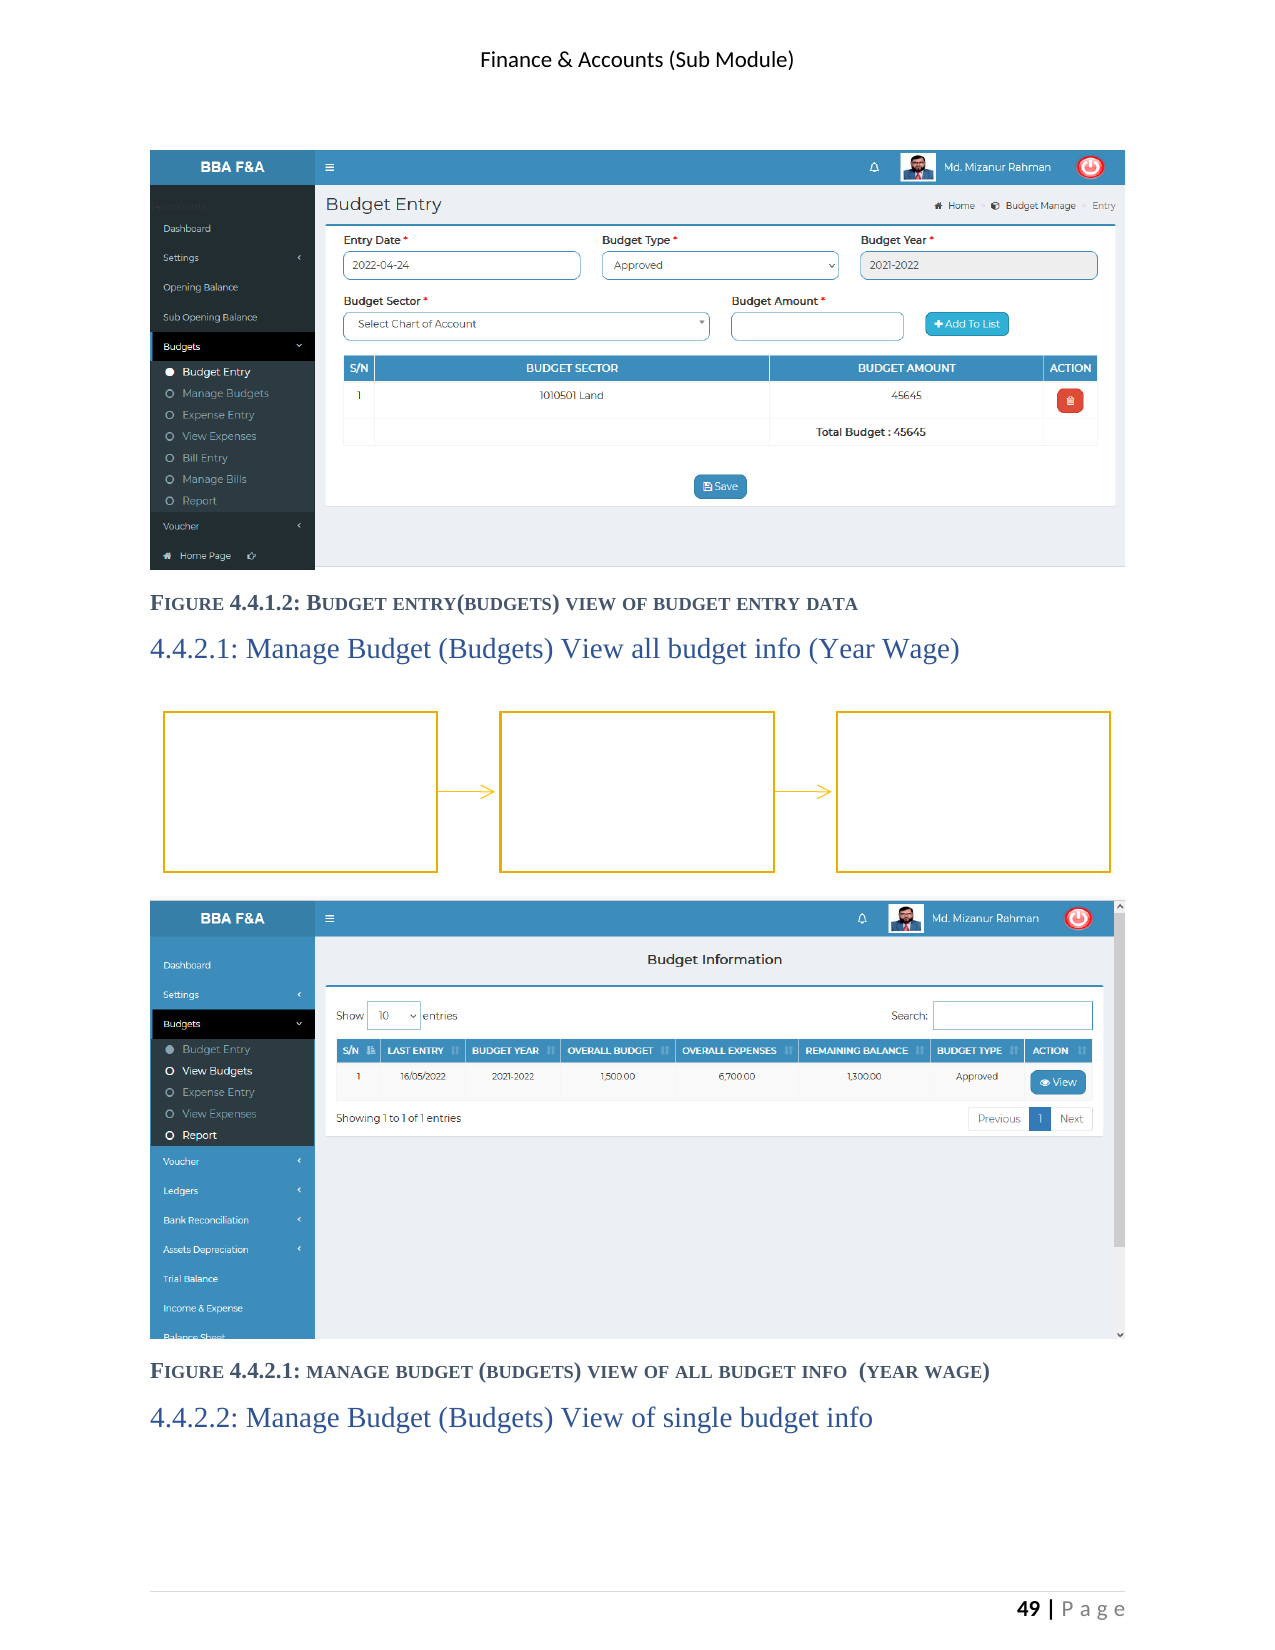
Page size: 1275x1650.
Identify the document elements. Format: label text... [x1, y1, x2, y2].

subtitle 4.4.2.2: Manage Budget (Budgets) View of single budget info [150, 1400, 1125, 1434]
subtitle 4.4.2.1: Manage Budget (Budgets) View all budget info (Year Wage) [150, 632, 1125, 665]
picture [150, 896, 1125, 1339]
text Figure 4.4.2.1: manage budget (budgets) view of all budget info (year wage) [150, 1357, 1125, 1384]
picture [150, 150, 1125, 570]
text Figure 4.4.1.2: Budget entry(budgets) view of budget entry data [150, 588, 1125, 615]
